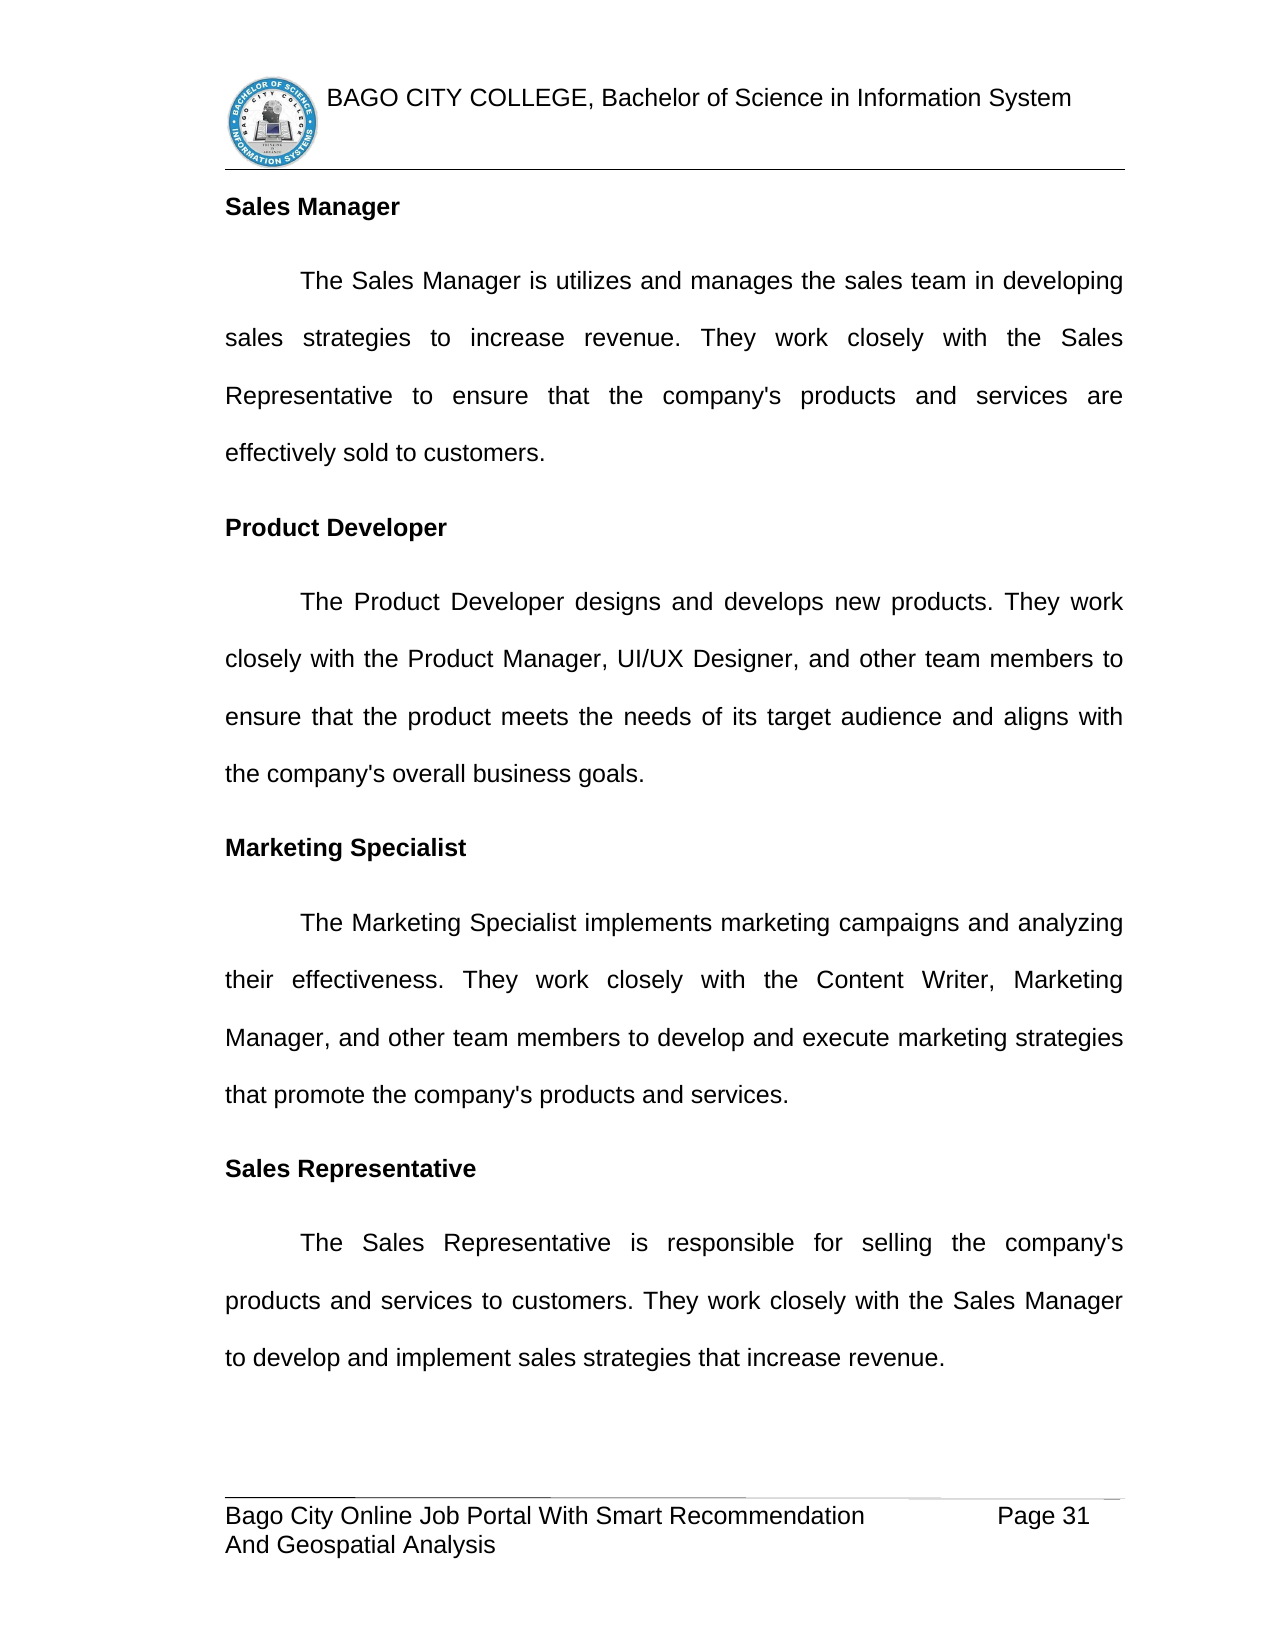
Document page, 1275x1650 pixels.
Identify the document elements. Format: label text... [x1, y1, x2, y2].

text Sales Representative [225, 1154, 1125, 1183]
text The Product Developer designs and develops new products. They work closely with the Product Manager, UI/UX Designer, and other team members to ensure that the product meets the needs of its target audience and aligns with the company's overall business goals. [225, 587, 1125, 788]
picture [225, 75, 320, 169]
text Marketing Specialist [225, 833, 1125, 862]
text Product Developer [225, 513, 1125, 541]
text The Sales Manager is utilizes and manages the sales team in developing sales strategies to increase revenue. They work closely with the Sales Representative to ensure that the company's products and services are effectively sold to customers. [225, 266, 1125, 467]
text Sales Manager [225, 192, 1125, 221]
text The Marketing Specialist implements marketing campaigns and analyzing their effectiveness. They work closely with the Content Writer, Marketing Manager, and other team members to develop and execute marketing strategies that promote the company's products and services. [225, 908, 1125, 1109]
text The Sales Representative is responsible for selling the company's products and services to customers. They work closely with the Sales Manager to develop and implement sales strategies that increase revenue. [225, 1228, 1125, 1372]
